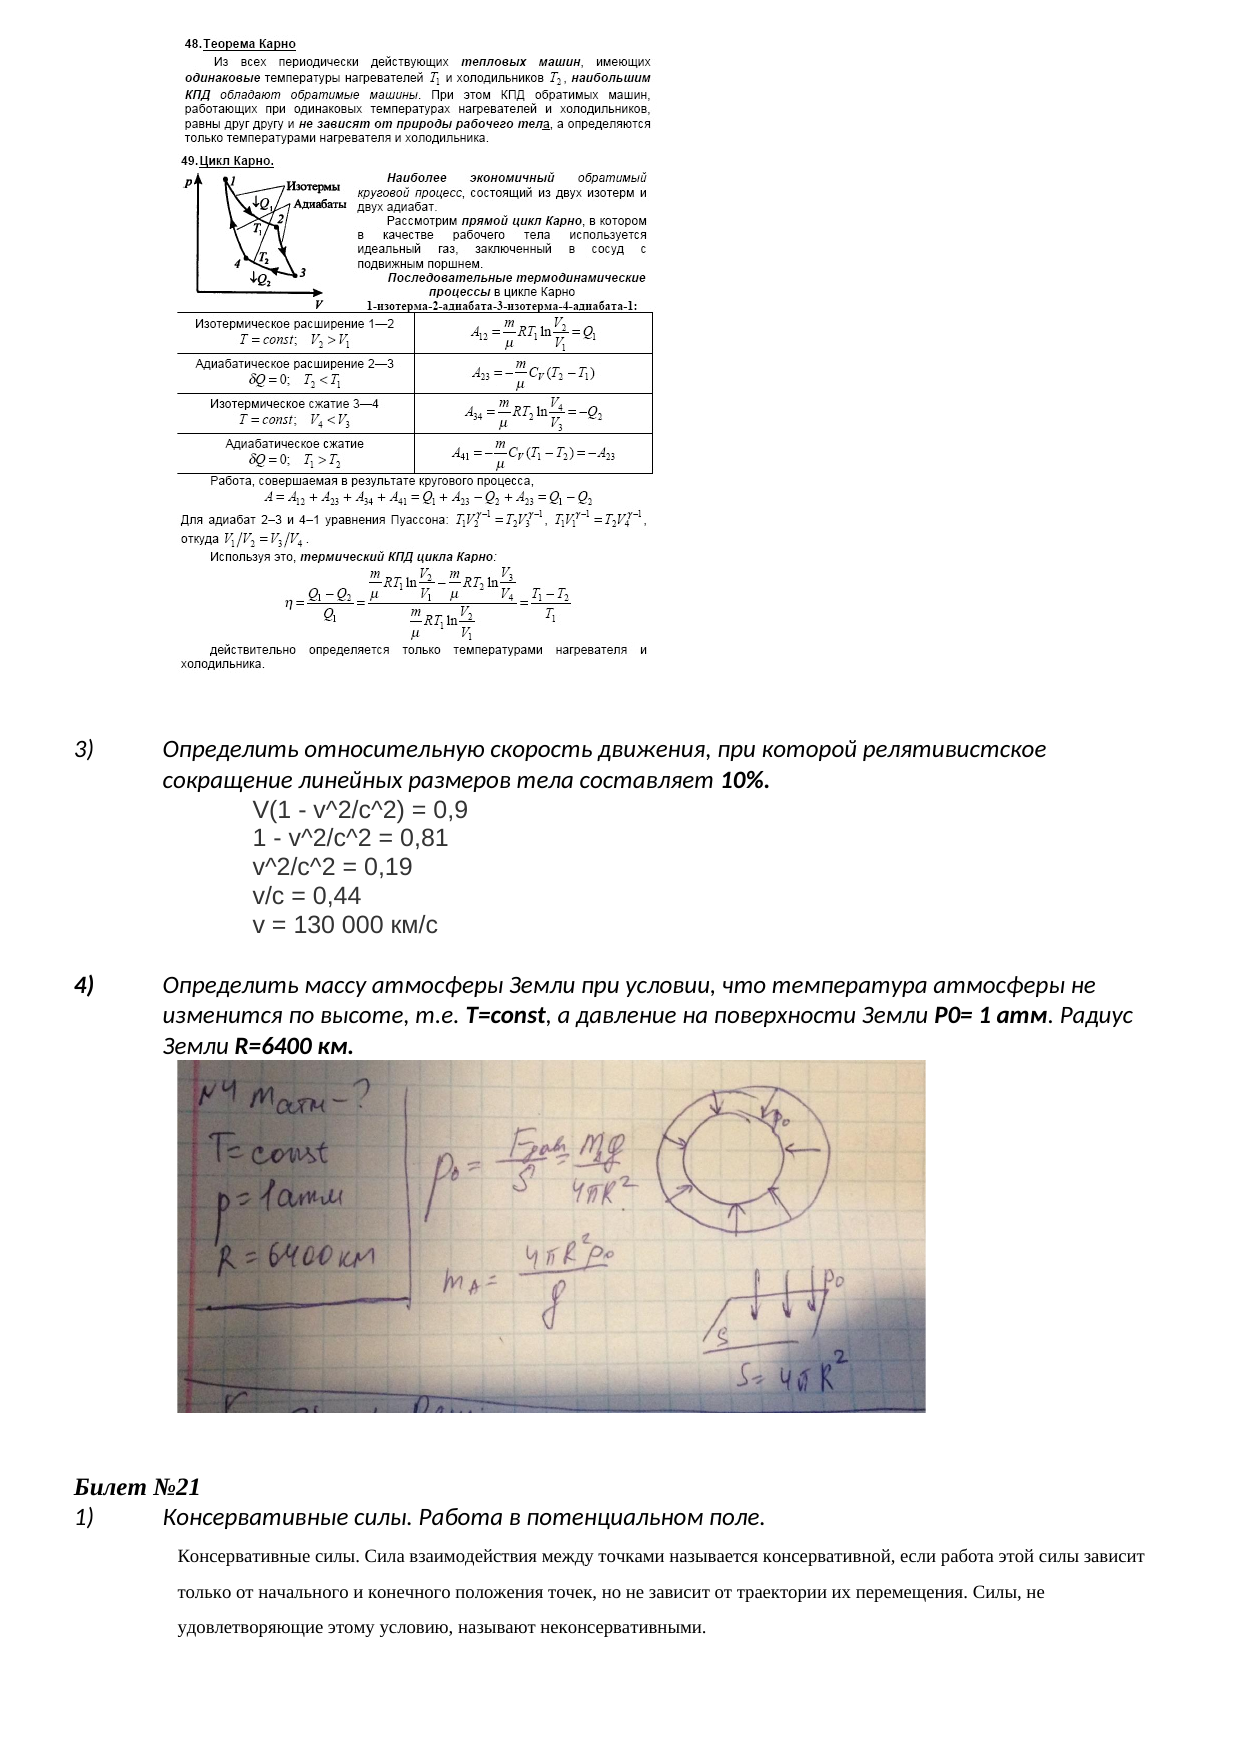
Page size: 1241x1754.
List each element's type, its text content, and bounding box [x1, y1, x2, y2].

list Определить относительную скорость движения, при которой релятивистское сокращение линейных размеров тела составляет 10%. [74, 734, 1152, 795]
list Консервативные силы. Работа в потенциальном поле. [74, 1501, 1152, 1531]
text Билет №21 [74, 1472, 1152, 1501]
list V(1 - v^2/c^2) = 0,9 1 - v^2/c^2 = 0,81 v^2/c^2 = 0,19 v/c = 0,44 v = 130 000 км/с [252, 795, 1152, 938]
list Определить массу атмосферы Земли при условии, что температура атмосферы не изменится по высоте, т.е. T=const, а давление на поверхности Земли P0= 1 атм. Радиус Земли R=6400 км. [74, 969, 1152, 1061]
picture [177, 35, 662, 674]
picture [177, 1060, 926, 1413]
text Консервативные силы. Сила взаимодействия между точками называется консервативной, если работа этой силы зависит только от начального и конечного положения точек, но не зависит от траектории их перемещения. Силы, не удовлетворяющие этому условию, называют неконсервативными. [177, 1531, 1152, 1638]
